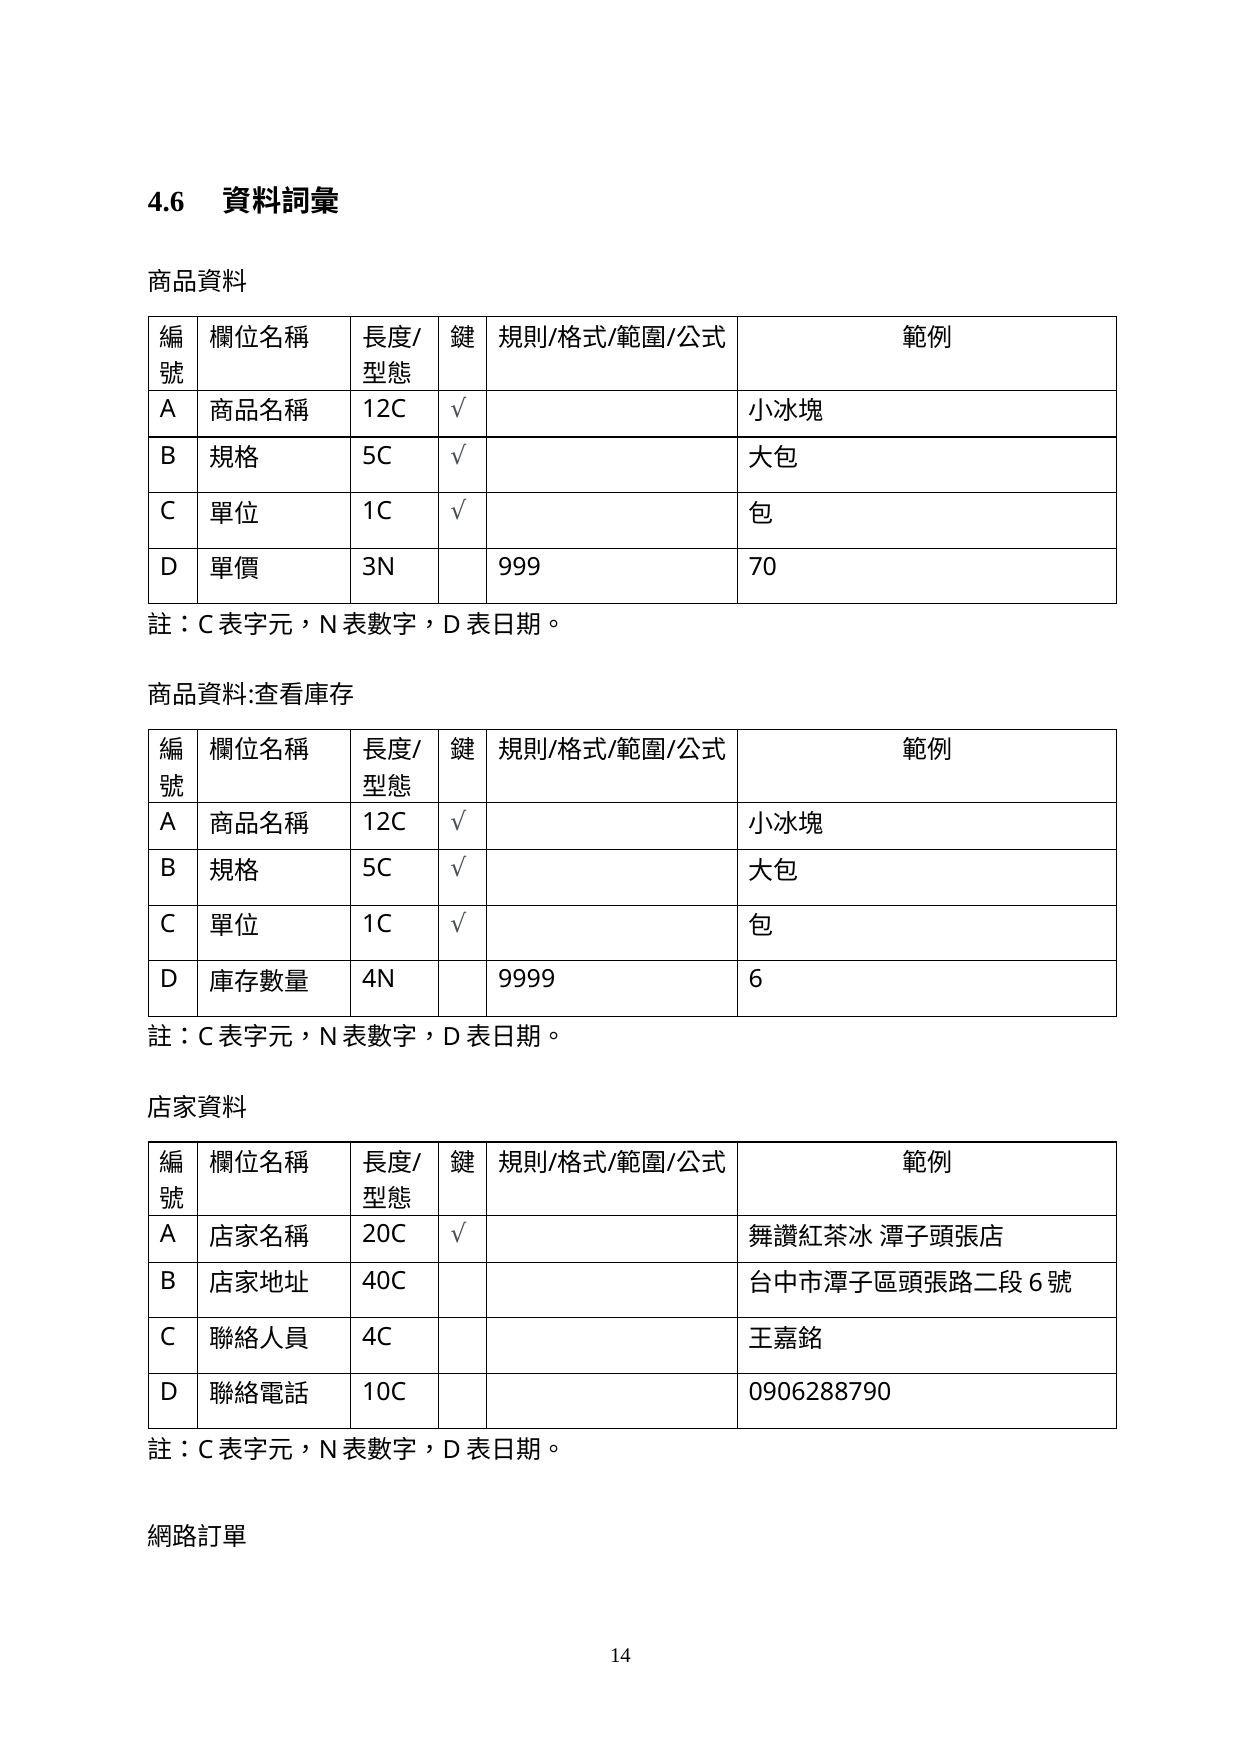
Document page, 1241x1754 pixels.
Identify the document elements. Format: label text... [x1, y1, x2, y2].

table_cell 小冰塊 [738, 803, 1116, 849]
table_cell 包 [738, 493, 1116, 547]
table_cell 20C [351, 1216, 438, 1262]
table_cell 聯絡人員 [198, 1318, 350, 1373]
table_cell 店家名稱 [198, 1216, 350, 1262]
table_cell 王嘉銘 [738, 1318, 1116, 1373]
table_header 鍵 [439, 730, 486, 802]
table_header 規則/格式/範圍/公式 [487, 1143, 737, 1215]
table_cell [439, 1318, 486, 1373]
table_cell [487, 1318, 737, 1373]
table_header 範例 [738, 317, 1116, 390]
table_cell B [149, 850, 197, 904]
table_header 欄位名稱 [198, 1143, 350, 1215]
table_header 鍵 [439, 317, 486, 390]
table_header 欄位名稱 [198, 730, 350, 802]
table_header 編號 [149, 1143, 197, 1215]
table_cell A [149, 391, 197, 436]
table_header 規則/格式/範圍/公式 [487, 730, 737, 802]
table_cell 舞讚紅茶冰 潭子頭張店 [738, 1216, 1116, 1262]
table_cell 9999 [487, 961, 737, 1016]
table_cell 70 [738, 549, 1116, 603]
table_cell [487, 1263, 737, 1317]
text 註：C表字元，N表數字，D表日期。 [148, 604, 1092, 640]
table_cell 6 [738, 961, 1116, 1016]
table_cell C [149, 906, 197, 960]
text 商品資料:查看庫存 [148, 674, 1092, 711]
table_cell [439, 961, 486, 1016]
table_cell 小冰塊 [738, 391, 1116, 436]
table_cell √ [439, 906, 486, 960]
table_cell 大包 [738, 850, 1116, 904]
table_cell 4N [351, 961, 438, 1016]
table_cell 12C [351, 391, 438, 436]
table_cell 聯絡電話 [198, 1374, 350, 1428]
table_header 長度/ 型態 [351, 1143, 438, 1215]
table_cell [439, 1263, 486, 1317]
table_cell 商品名稱 [198, 803, 350, 849]
table_cell 單位 [198, 906, 350, 960]
table_cell 單位 [198, 493, 350, 547]
table_cell √ [439, 850, 486, 904]
text 網路訂單 [148, 1517, 1092, 1553]
table_cell 10C [351, 1374, 438, 1428]
table_cell 台中市潭子區頭張路二段6號 [738, 1263, 1116, 1317]
table_cell 4C [351, 1318, 438, 1373]
table_cell [487, 1216, 737, 1262]
table_cell 0906288790 [738, 1374, 1116, 1428]
table_cell 40C [351, 1263, 438, 1317]
table_cell 規格 [198, 438, 350, 492]
table_cell [487, 803, 737, 849]
table_cell 999 [487, 549, 737, 603]
table_cell [439, 1374, 486, 1428]
table_cell √ [439, 493, 486, 547]
table_cell [439, 549, 486, 603]
table_cell 店家地址 [198, 1263, 350, 1317]
table_cell 規格 [198, 850, 350, 904]
table_cell [487, 391, 737, 436]
table_cell 包 [738, 906, 1116, 960]
table_cell D [149, 1374, 197, 1428]
table_cell B [149, 1263, 197, 1317]
table_header 鍵 [439, 1143, 486, 1215]
table_header 規則/格式/範圍/公式 [487, 317, 737, 390]
table_header 編號 [149, 317, 197, 390]
table_cell [487, 850, 737, 904]
table_cell 1C [351, 493, 438, 547]
text 註：C表字元，N表數字，D表日期。 [148, 1017, 1092, 1053]
text 註：C表字元，N表數字，D表日期。 [148, 1429, 1092, 1466]
subtitle 4.6 資料詞彙 [148, 177, 1092, 219]
table_cell [487, 438, 737, 492]
table_header 欄位名稱 [198, 317, 350, 390]
table_cell √ [439, 1216, 486, 1262]
table_cell 5C [351, 850, 438, 904]
text 商品資料 [148, 262, 1092, 298]
table_cell 大包 [738, 438, 1116, 492]
table_header 長度/ 型態 [351, 317, 438, 390]
table_cell C [149, 493, 197, 547]
table_cell 3N [351, 549, 438, 603]
table_cell 12C [351, 803, 438, 849]
table_cell A [149, 803, 197, 849]
table_header 範例 [738, 730, 1116, 802]
table_header 範例 [738, 1143, 1116, 1215]
table_cell D [149, 961, 197, 1016]
table_cell 單價 [198, 549, 350, 603]
table_cell B [149, 438, 197, 492]
table_cell 庫存數量 [198, 961, 350, 1016]
table_cell [487, 906, 737, 960]
table_cell A [149, 1216, 197, 1262]
table_cell √ [439, 803, 486, 849]
table_cell 5C [351, 438, 438, 492]
table_cell [487, 493, 737, 547]
text 店家資料 [148, 1087, 1092, 1123]
table_cell √ [439, 438, 486, 492]
table_cell D [149, 549, 197, 603]
table_cell 1C [351, 906, 438, 960]
table_cell C [149, 1318, 197, 1373]
table_header 編號 [149, 730, 197, 802]
table_header 長度/ 型態 [351, 730, 438, 802]
table_cell [487, 1374, 737, 1428]
table_cell 商品名稱 [198, 391, 350, 436]
table_cell √ [439, 391, 486, 436]
